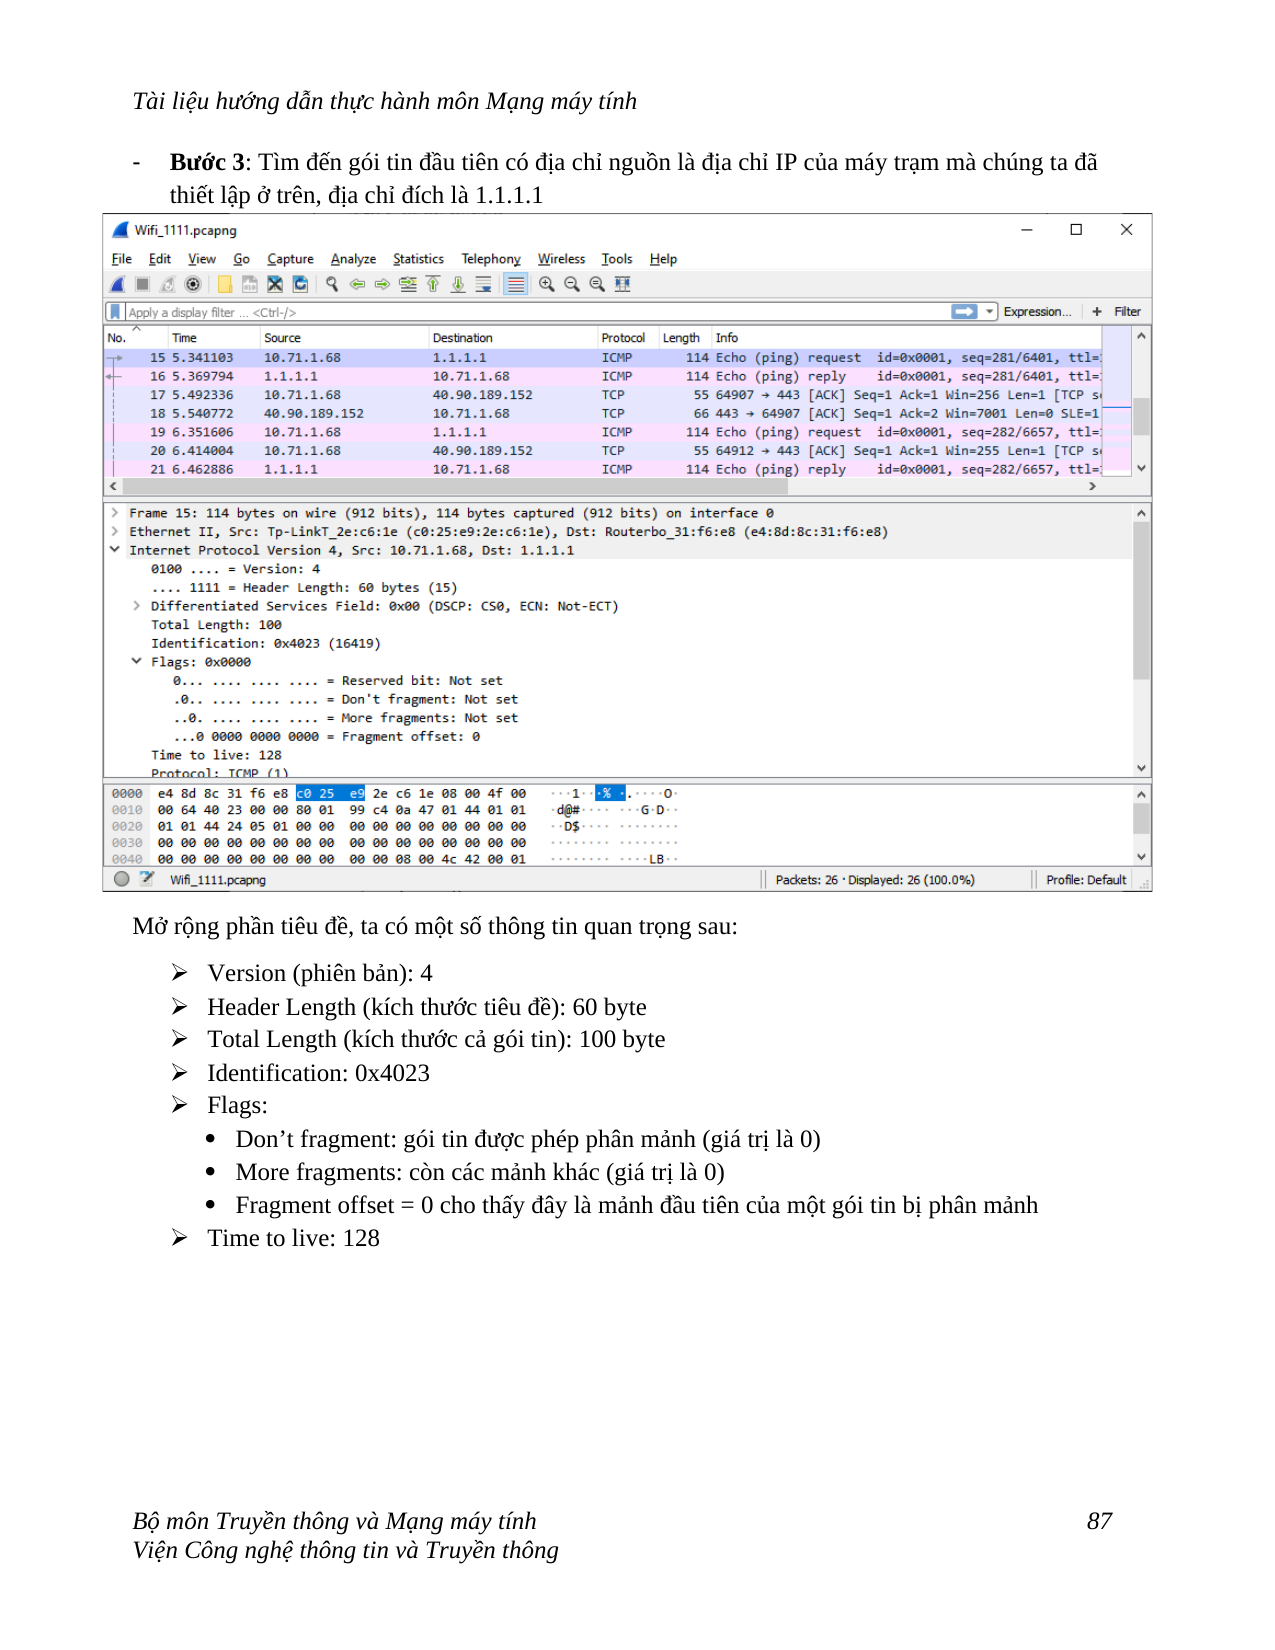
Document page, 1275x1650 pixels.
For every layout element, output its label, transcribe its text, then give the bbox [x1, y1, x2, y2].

list Bước 3: Tìm đến gói tin đầu tiên có địa chỉ nguồn là địa chỉ IP của máy trạm mà chúng ta đã thiết lập ở trên, địa chỉ đích là 1.1.1.1 [132, 147, 1125, 209]
list Don’t fragment: gói tin được phép phân mảnh (giá trị là 0) [206, 1124, 1125, 1152]
picture [102, 213, 1153, 892]
list Identification: 0x4023 [169, 1058, 1125, 1086]
list More fragments: còn các mảnh khác (giá trị là 0) [206, 1157, 1125, 1185]
list Fragment offset = 0 cho thấy đây là mảnh đầu tiên của một gói tin bị phân mảnh [206, 1190, 1125, 1218]
list Version (phiên bản): 4 [169, 958, 1125, 987]
list Time to live: 128 [169, 1223, 1125, 1251]
list Flags: [169, 1091, 1125, 1119]
list Header Length (kích thước tiêu đề): 60 byte [169, 992, 1125, 1020]
list Total Length (kích thước cả gói tin): 100 byte [169, 1024, 1125, 1053]
text Mở rộng phần tiêu đề, ta có một số thông tin quan trọng sau: [132, 911, 1125, 939]
